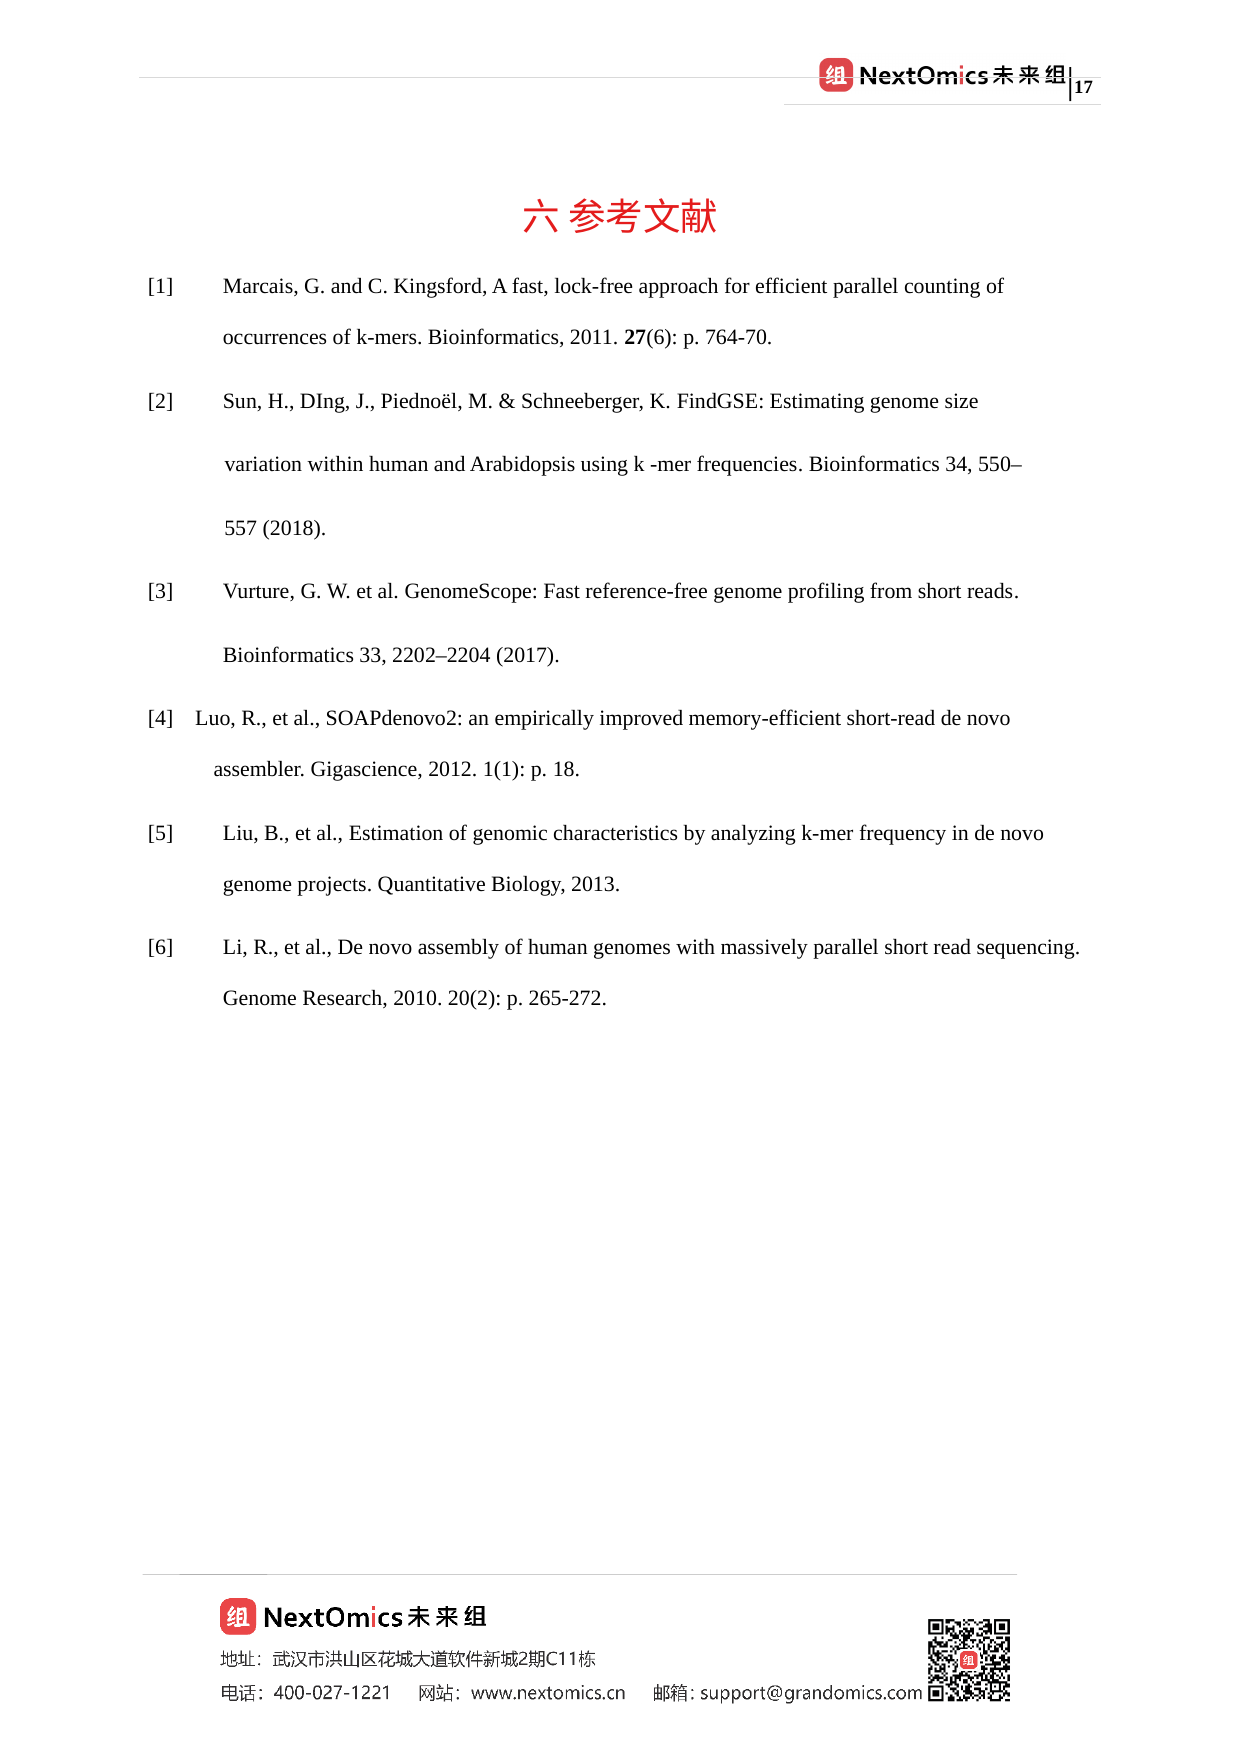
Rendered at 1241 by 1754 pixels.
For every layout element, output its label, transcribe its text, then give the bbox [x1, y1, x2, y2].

text [6] Li, R., et al., De novo assembly of human genomes with massively parallel short read sequencing. Genome Research, 2010. 20(2): p. 265-272. [148, 930, 1092, 1015]
subtitle 六 参考文献 [148, 180, 1092, 248]
text [2] Sun, H., DIng, J., Piednoël, M. & Schneeberger, K. FindGSE: Estimating genome size [148, 383, 1092, 417]
text [3] Vurture, G. W. et al. GenomeScope: Fast reference-free genome profiling from short reads. [148, 574, 1092, 608]
text Bioinformatics 33, 2202–2204 (2017). [223, 637, 1092, 671]
text [1] Marcais, G. and C. Kingsford, A fast, lock-free approach for efficient parallel counting of occurrences of k-mers. Bioinformatics, 2011. 27(6): p. 764-70. [148, 269, 1092, 354]
text [5] Liu, B., et al., Estimation of genomic characteristics by analyzing k-mer frequency in de novo genome projects. Quantitative Biology, 2013. [148, 816, 1092, 900]
picture [206, 1588, 1034, 1719]
text [4] Luo, R., et al., SOAPdenovo2: an empirically improved memory-efficient short-read de novo assembler. Gigascience, 2012. 1(1): p. 18. [148, 701, 1092, 786]
picture [818, 53, 1067, 77]
text variation within human and Arabidopsis using k -mer frequencies. Bioinformatics 34, 550– [148, 447, 1092, 481]
picture [818, 78, 1067, 94]
text 557 (2018). [148, 510, 1092, 544]
